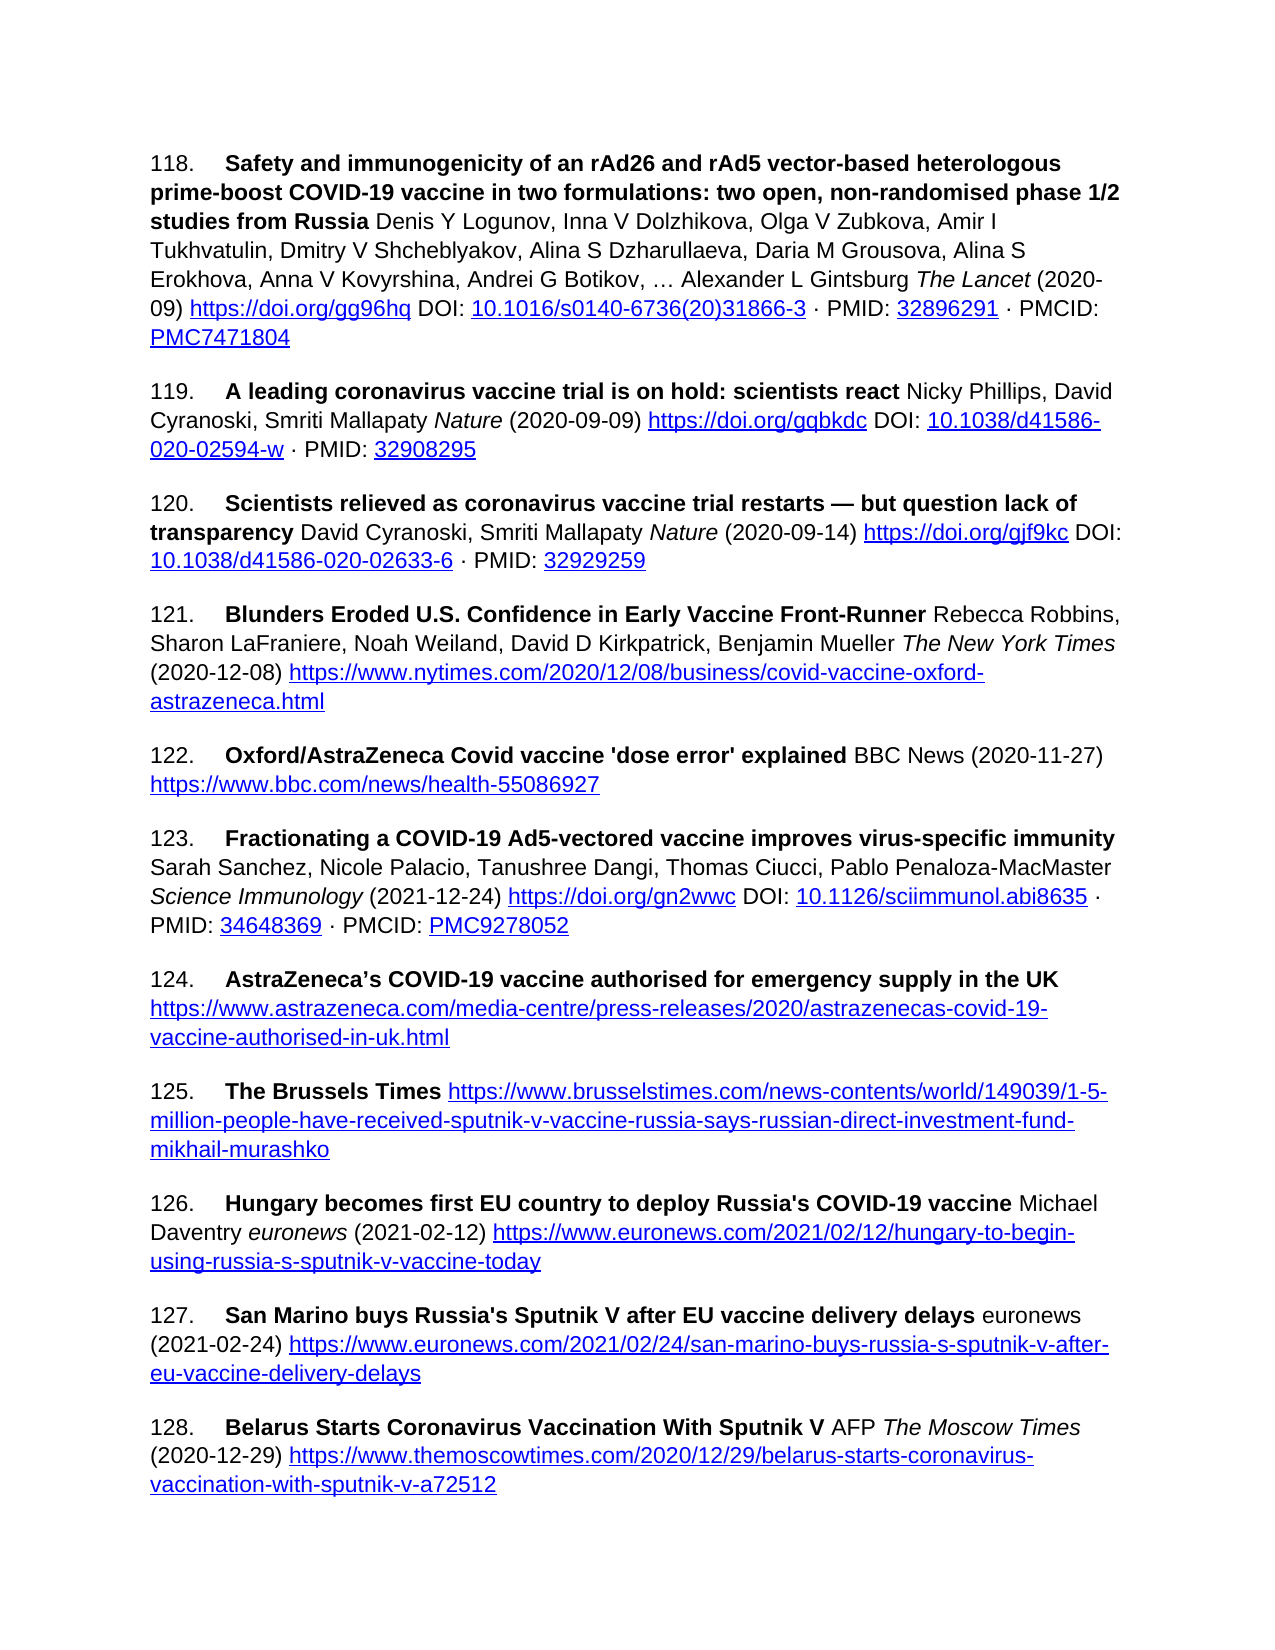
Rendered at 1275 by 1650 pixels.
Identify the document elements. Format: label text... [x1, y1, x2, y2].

text 121. Blunders Eroded U.S. Confidence in Early Vaccine Front-Runner Rebecca Robbins, Sharon LaFraniere, Noah Weiland, David D Kirkpatrick, Benjamin Mueller The New York Times (2020-12-08) https://www.nytimes.com/2020/12/08/business/covid-vaccine-oxford-astrazeneca.html [150, 601, 1125, 715]
text 122. Oxford/AstraZeneca Covid vaccine 'dose error' explained BBC News (2020-11-27) https://www.bbc.com/news/health-55086927 [150, 742, 1125, 798]
text 127. San Marino buys Russia's Sputnik V after EU vaccine delivery delays euronews (2021-02-24) https://www.euronews.com/2021/02/24/san-marino-buys-russia-s-sputnik-v-after-eu-vaccine-delivery-delays [150, 1302, 1125, 1386]
text 118. Safety and immunogenicity of an rAd26 and rAd5 vector-based heterologous prime-boost COVID-19 vaccine in two formulations: two open, non-randomised phase 1/2 studies from Russia Denis Y Logunov, Inna V Dolzhikova, Olga V Zubkova, Amir I Tukhvatulin, Dmitry V Shcheblyakov, Alina S Dzharullaeva, Daria M Grousova, Alina S Erokhova, Anna V Kovyrshina, Andrei G Botikov, … Alexander L Gintsburg The Lancet (2020-09) https://doi.org/gg96hq DOI: 10.1016/s0140-6736(20)31866-3 · PMID: 32896291 · PMCID: PMC7471804 [150, 150, 1125, 350]
text 120. Scientists relieved as coronavirus vaccine trial restarts — but question lack of transparency David Cyranoski, Smriti Mallapaty Nature (2020-09-14) https://doi.org/gjf9kc DOI: 10.1038/d41586-020-02633-6 · PMID: 32929259 [150, 489, 1125, 574]
text 119. A leading coronavirus vaccine trial is on hold: scientists react Nicky Phillips, David Cyranoski, Smriti Mallapaty Nature (2020-09-09) https://doi.org/gqbkdc DOI: 10.1038/d41586-020-02594-w · PMID: 32908295 [150, 378, 1125, 462]
text 123. Fractionating a COVID-19 Ad5-vectored vaccine improves virus-specific immunity Sarah Sanchez, Nicole Palacio, Tanushree Dangi, Thomas Ciucci, Pablo Penaloza-MacMaster Science Immunology (2021-12-24) https://doi.org/gn2wwc DOI: 10.1126/sciimmunol.abi8635 · PMID: 34648369 · PMCID: PMC9278052 [150, 825, 1125, 938]
text 125. The Brussels Times https://www.brusselstimes.com/news-contents/world/149039/1-5-million-people-have-received-sputnik-v-vaccine-russia-says-russian-direct-investment-fund-mikhail-murashko [150, 1078, 1125, 1162]
text 126. Hungary becomes first EU country to deploy Russia's COVID-19 vaccine Michael Daventry euronews (2021-02-12) https://www.euronews.com/2021/02/12/hungary-to-begin-using-russia-s-sputnik-v-vaccine-today [150, 1190, 1125, 1274]
text 124. AstraZeneca’s COVID-19 vaccine authorised for emergency supply in the UK https://www.astrazeneca.com/media-centre/press-releases/2020/astrazenecas-covid-19-vaccine-authorised-in-uk.html [150, 966, 1125, 1050]
text 128. Belarus Starts Coronavirus Vaccination With Sputnik V AFP The Moscow Times (2020-12-29) https://www.themoscowtimes.com/2020/12/29/belarus-starts-coronavirus-vaccination-with-sputnik-v-a72512 [150, 1413, 1125, 1498]
